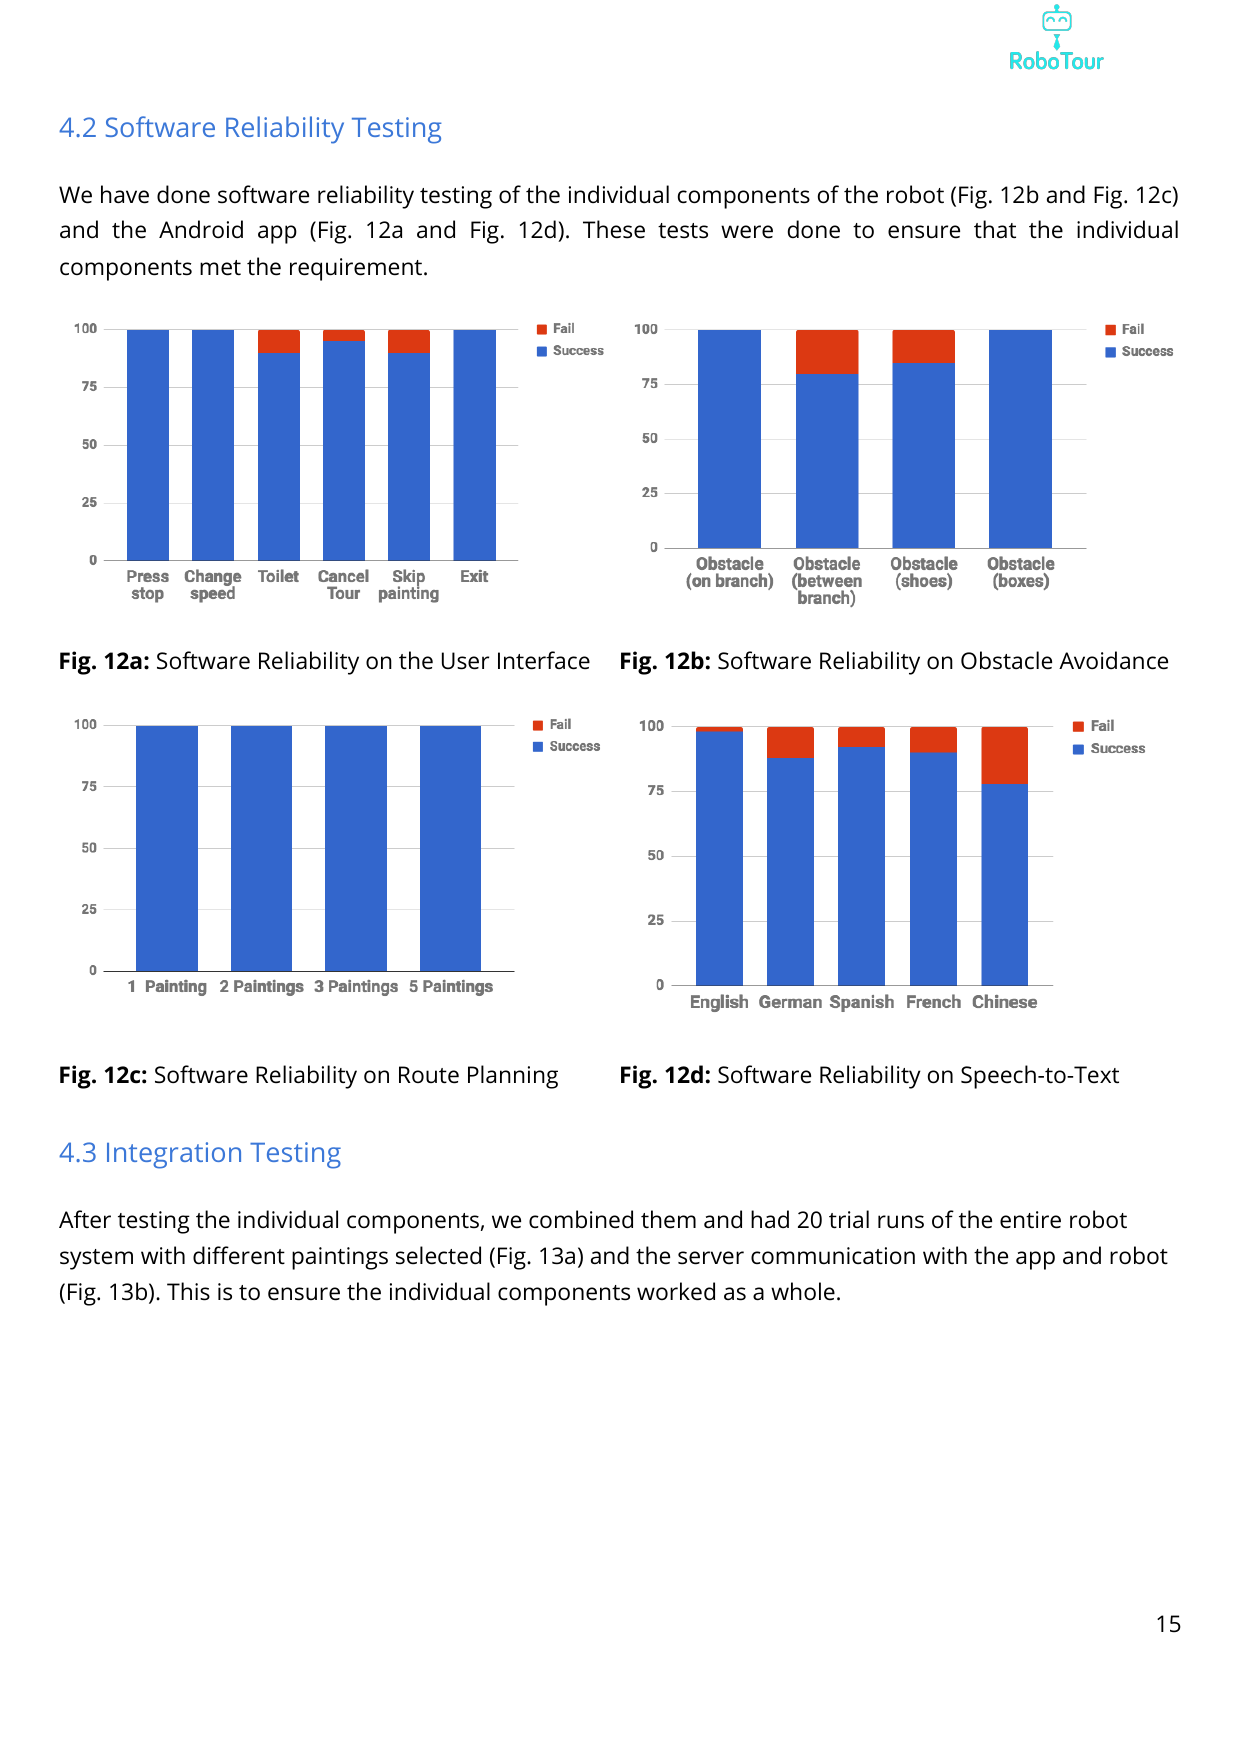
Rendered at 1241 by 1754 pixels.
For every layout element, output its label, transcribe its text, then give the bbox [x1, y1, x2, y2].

table_cell Fig. 12d: Software Reliability on Speech-to-Text [610, 1040, 1175, 1123]
picture [618, 307, 1176, 623]
picture [622, 703, 1162, 1028]
table_cell Fig. 12c: Software Reliability on Route Planning [49, 1040, 608, 1123]
table_cell [49, 693, 608, 1038]
picture [58, 307, 609, 618]
subtitle 4.2 Software Reliability Testing [59, 108, 1181, 145]
table_header [610, 297, 1175, 633]
table_cell Fig. 12a: Software Reliability on the User Interface [49, 635, 608, 691]
text After testing the individual components, we combined them and had 20 trial runs of the entire robot system with different paintings selected (Fig. 13a) and the server communication with the app and robot (Fig. 13b). This is to ensure the individual components worked as a whole. [59, 1204, 1181, 1307]
picture [1008, 3, 1105, 71]
table_header [49, 297, 608, 633]
picture [58, 703, 609, 1011]
subtitle 4.3 Integration Testing [59, 1134, 1181, 1171]
table_cell [610, 693, 1175, 1038]
text We have done software reliability testing of the individual components of the robot (Fig. 12b and Fig. 12c) and the Android app (Fig. 12a and Fig. 12d). These tests were done to ensure that the individual components met the requirement. [59, 178, 1181, 282]
table_cell Fig. 12b: Software Reliability on Obstacle Avoidance [610, 635, 1175, 691]
